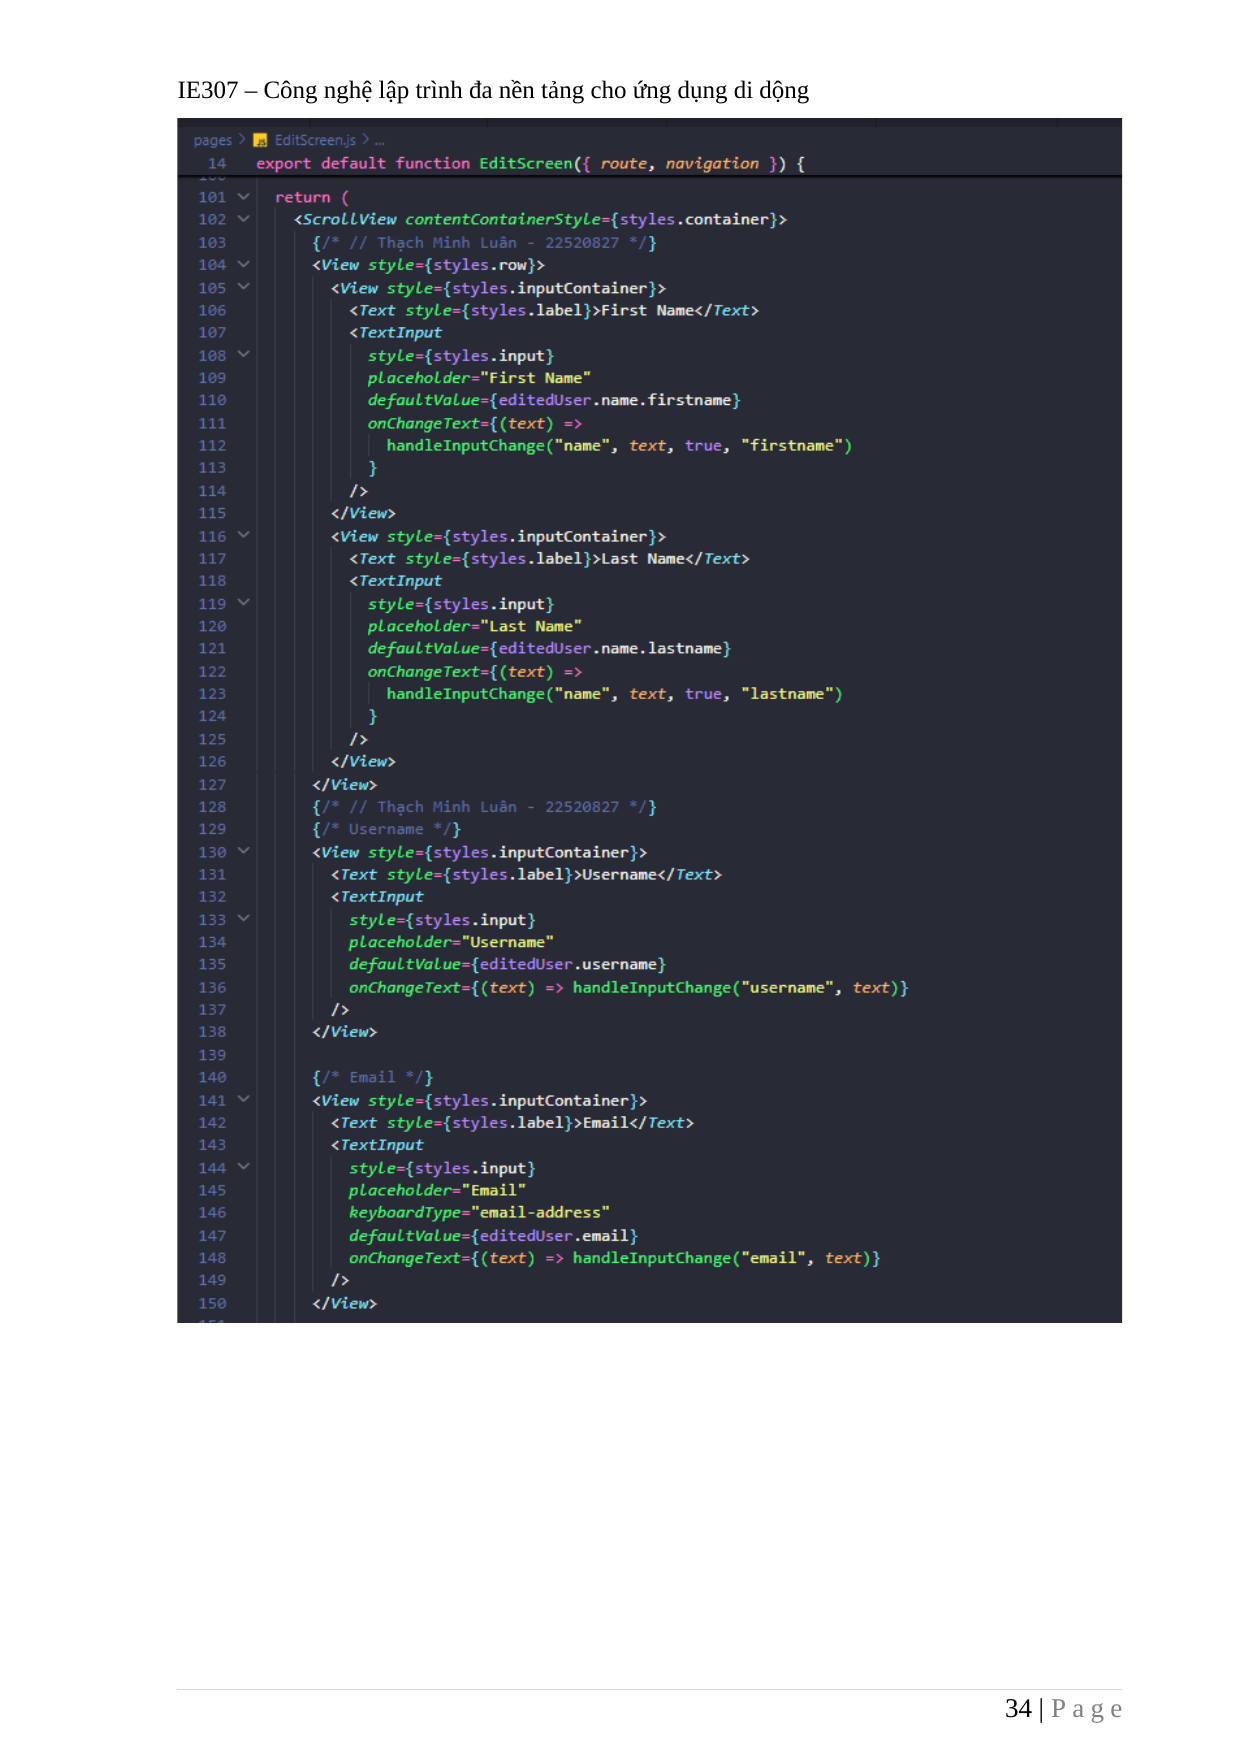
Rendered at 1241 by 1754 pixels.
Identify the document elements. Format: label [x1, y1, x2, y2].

picture [177, 118, 1123, 1323]
